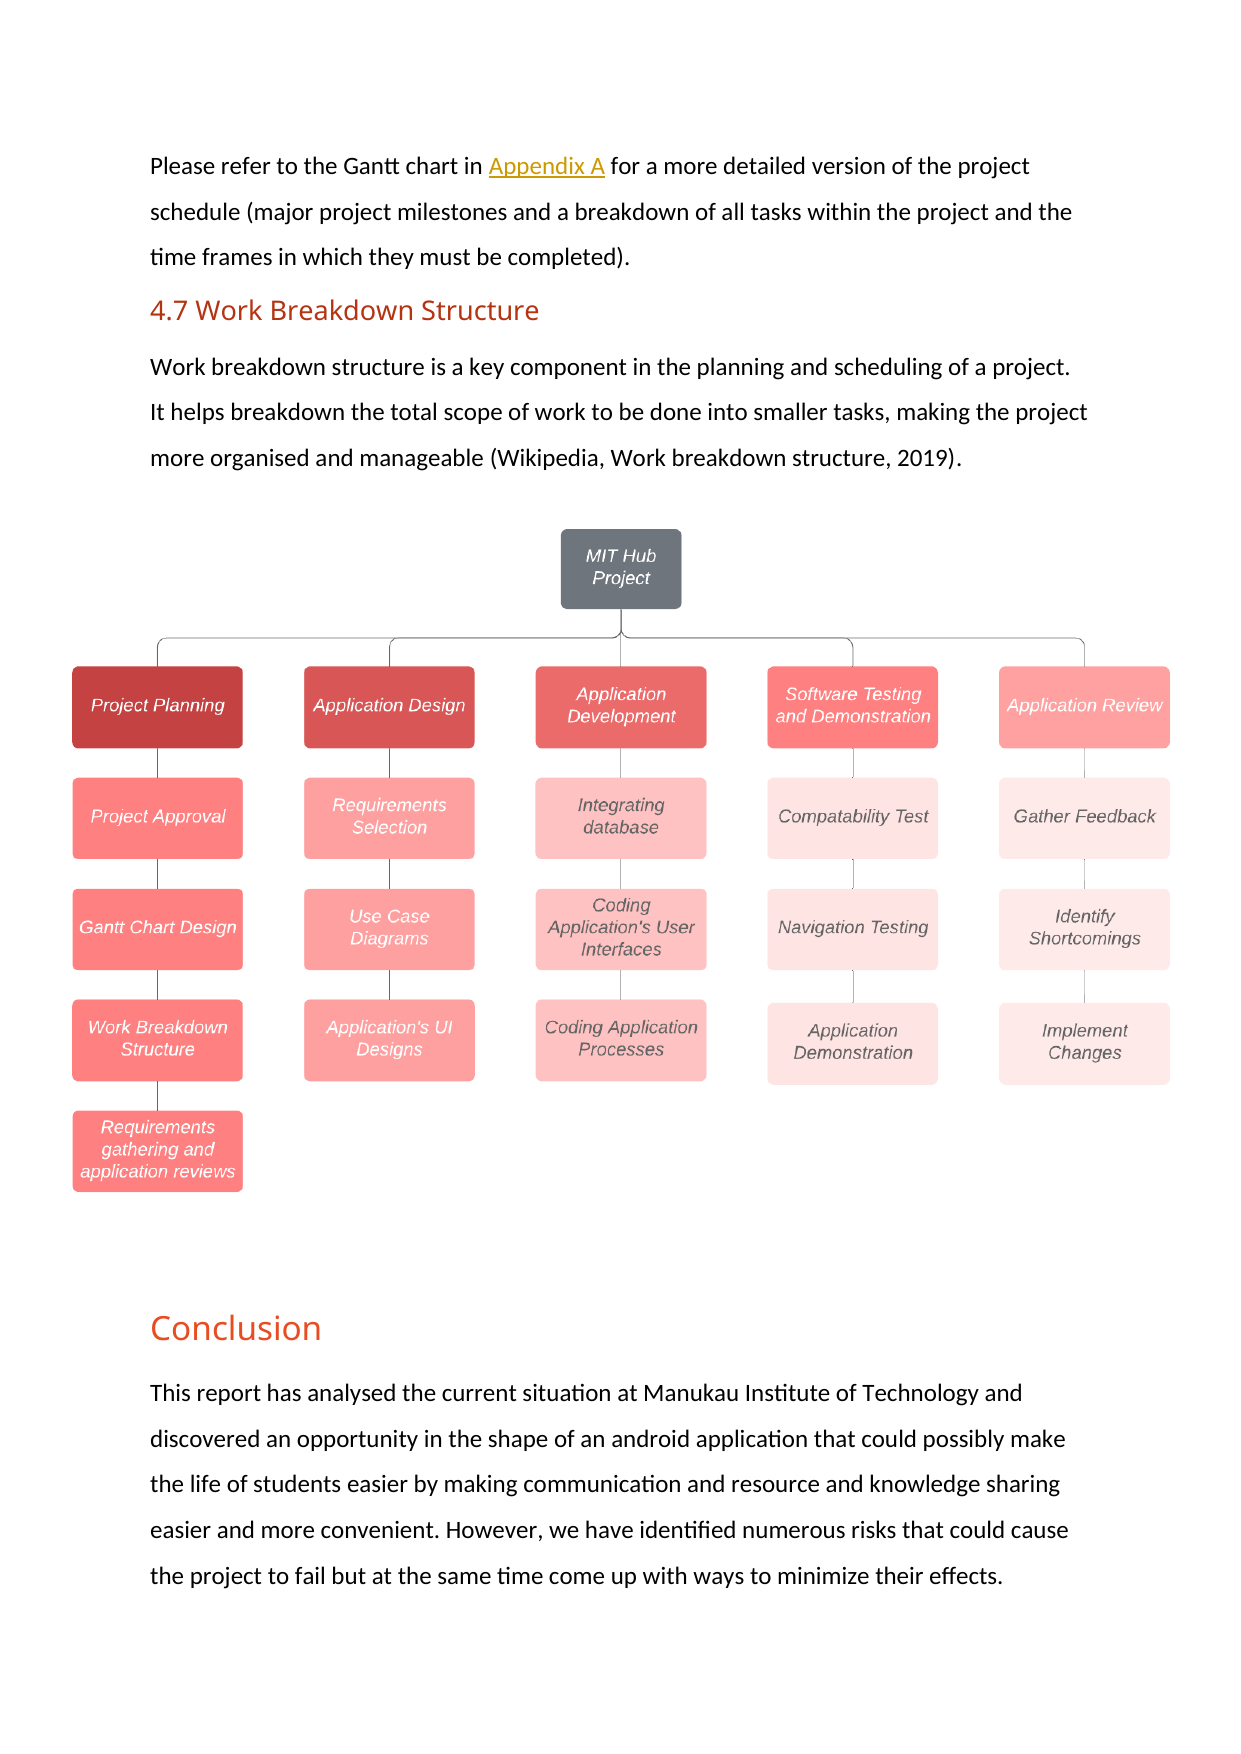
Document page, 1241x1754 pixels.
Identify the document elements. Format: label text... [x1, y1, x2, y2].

text Please refer to the Gantt chart in Appendix A for a more detailed version of the project schedule (major project milestones and a breakdown of all tasks within the project and the time frames in which they must be completed). [150, 150, 1090, 272]
text Work breakdown structure is a key component in the planning and scheduling of a project. It helps breakdown the total scope of work to be done into smaller tasks, making the project more organised and manageable. [150, 351, 1090, 473]
picture [0, 479, 1241, 1242]
text This report has analysed the current situation at Manukau Institute of Technology and discovered an opportunity in the shape of an android application that could possibly make the life of students easier by making communication and resource and knowledge sharing easier and more convenient. However, we have identified numerous risks that could cause the project to fail but at the same time come up with ways to minimize their effects. [150, 1377, 1090, 1591]
subtitle Conclusion [150, 1242, 1090, 1350]
subtitle 4.7 Work Breakdown Structure [150, 291, 1090, 328]
